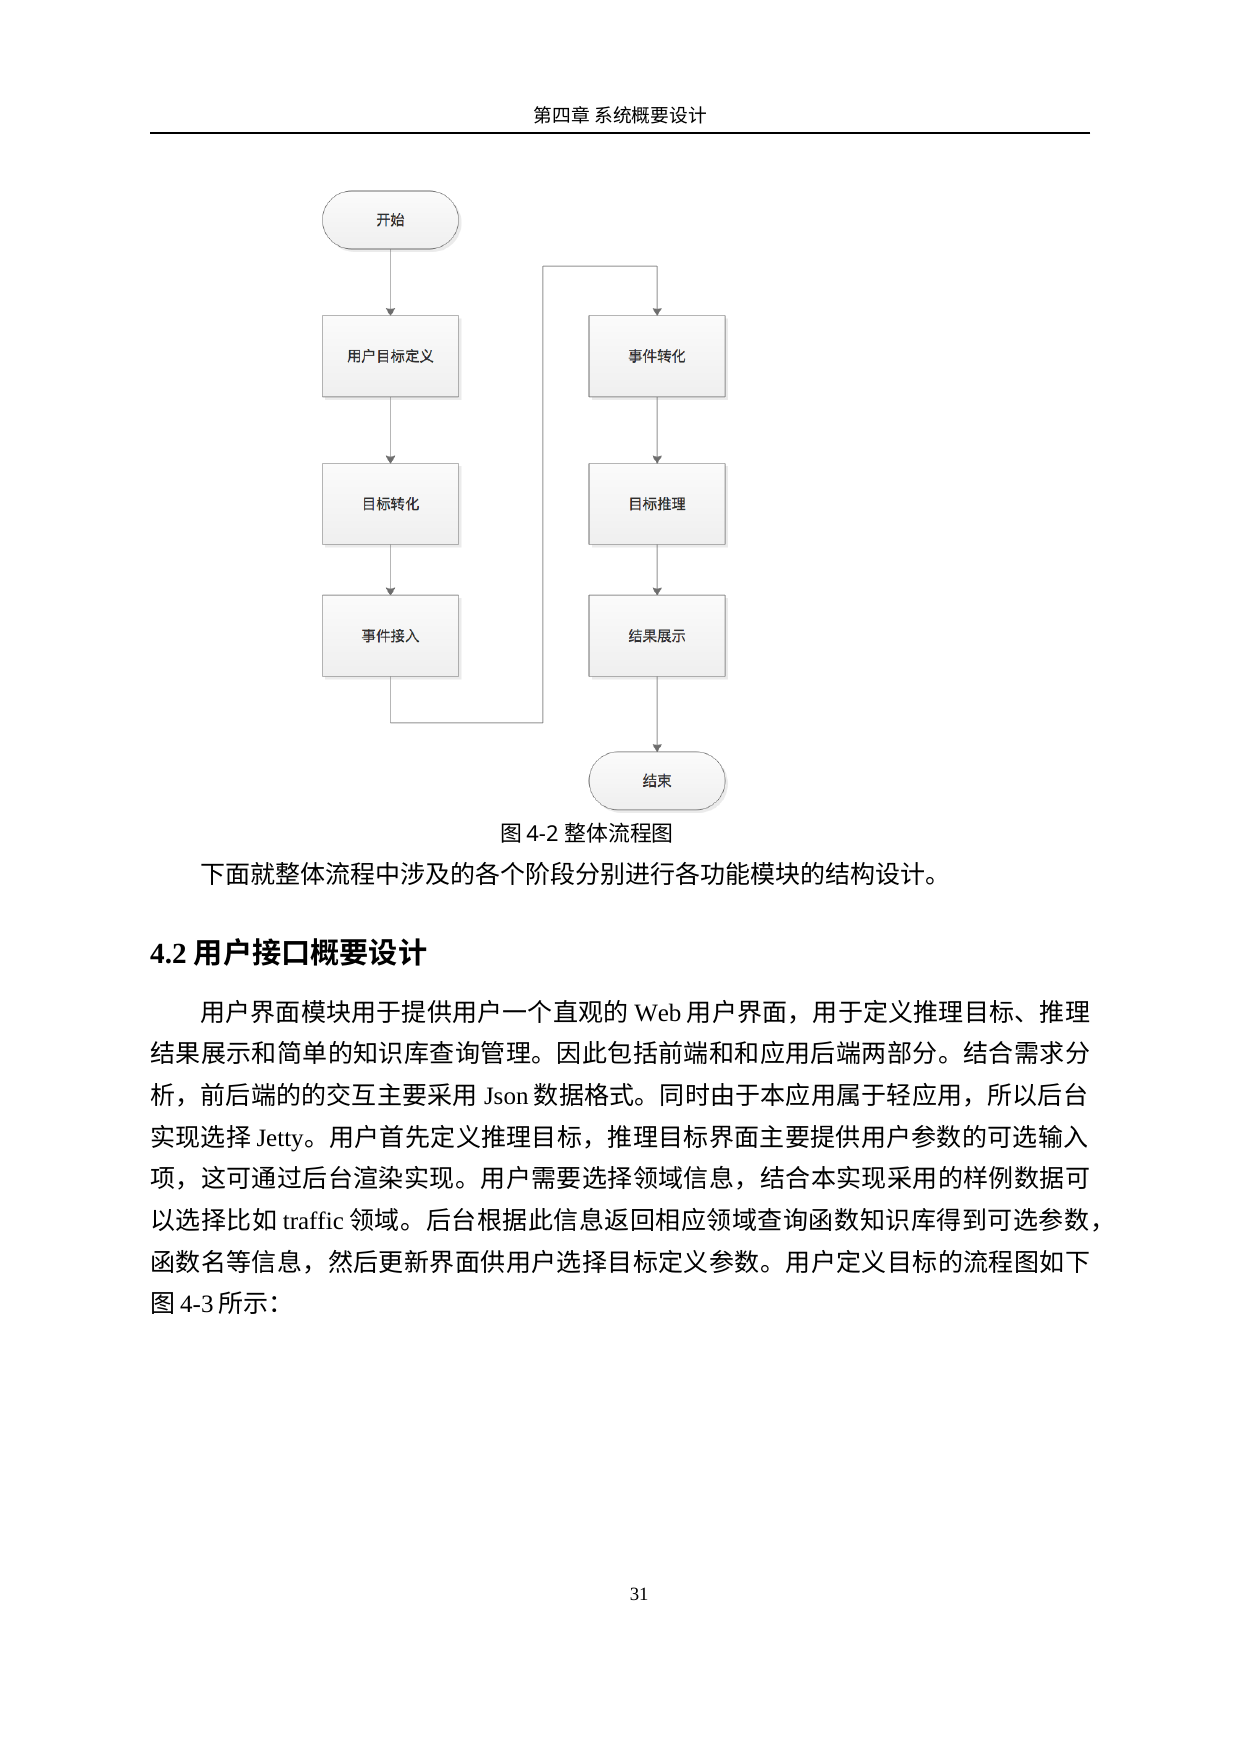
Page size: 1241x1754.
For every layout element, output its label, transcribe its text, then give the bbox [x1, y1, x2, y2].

text 图4-2 整体流程图 [150, 816, 1090, 848]
text 下面就整体流程中涉及的各个阶段分别进行各功能模块的结构设计。 [150, 854, 1090, 890]
text 用户界面模块用于提供用户一个直观的Web用户界面，用于定义推理目标、推理结果展示和简单的知识库查询管理。因此包括前端和和应用后端两部分。结合需求分析，前后端的的交互主要采用Json数据格式。同时由于本应用属于轻应用，所以后台实现选择Jetty。用户首先定义推理目标，推理目标界面主要提供用户参数的可选输入项，这可通过后台渲染实现。用户需要选择领域信息，结合本实现采用的样例数据可以选择比如traffic领域。后台根据此信息返回相应领域查询函数知识库得到可选参数，函数名等信息，然后更新界面供用户选择目标定义参数。用户定义目标的流程图如下图4-3所示： [150, 988, 1090, 1321]
subtitle 4.2 用户接口概要设计 [150, 930, 1090, 972]
picture [275, 187, 769, 816]
